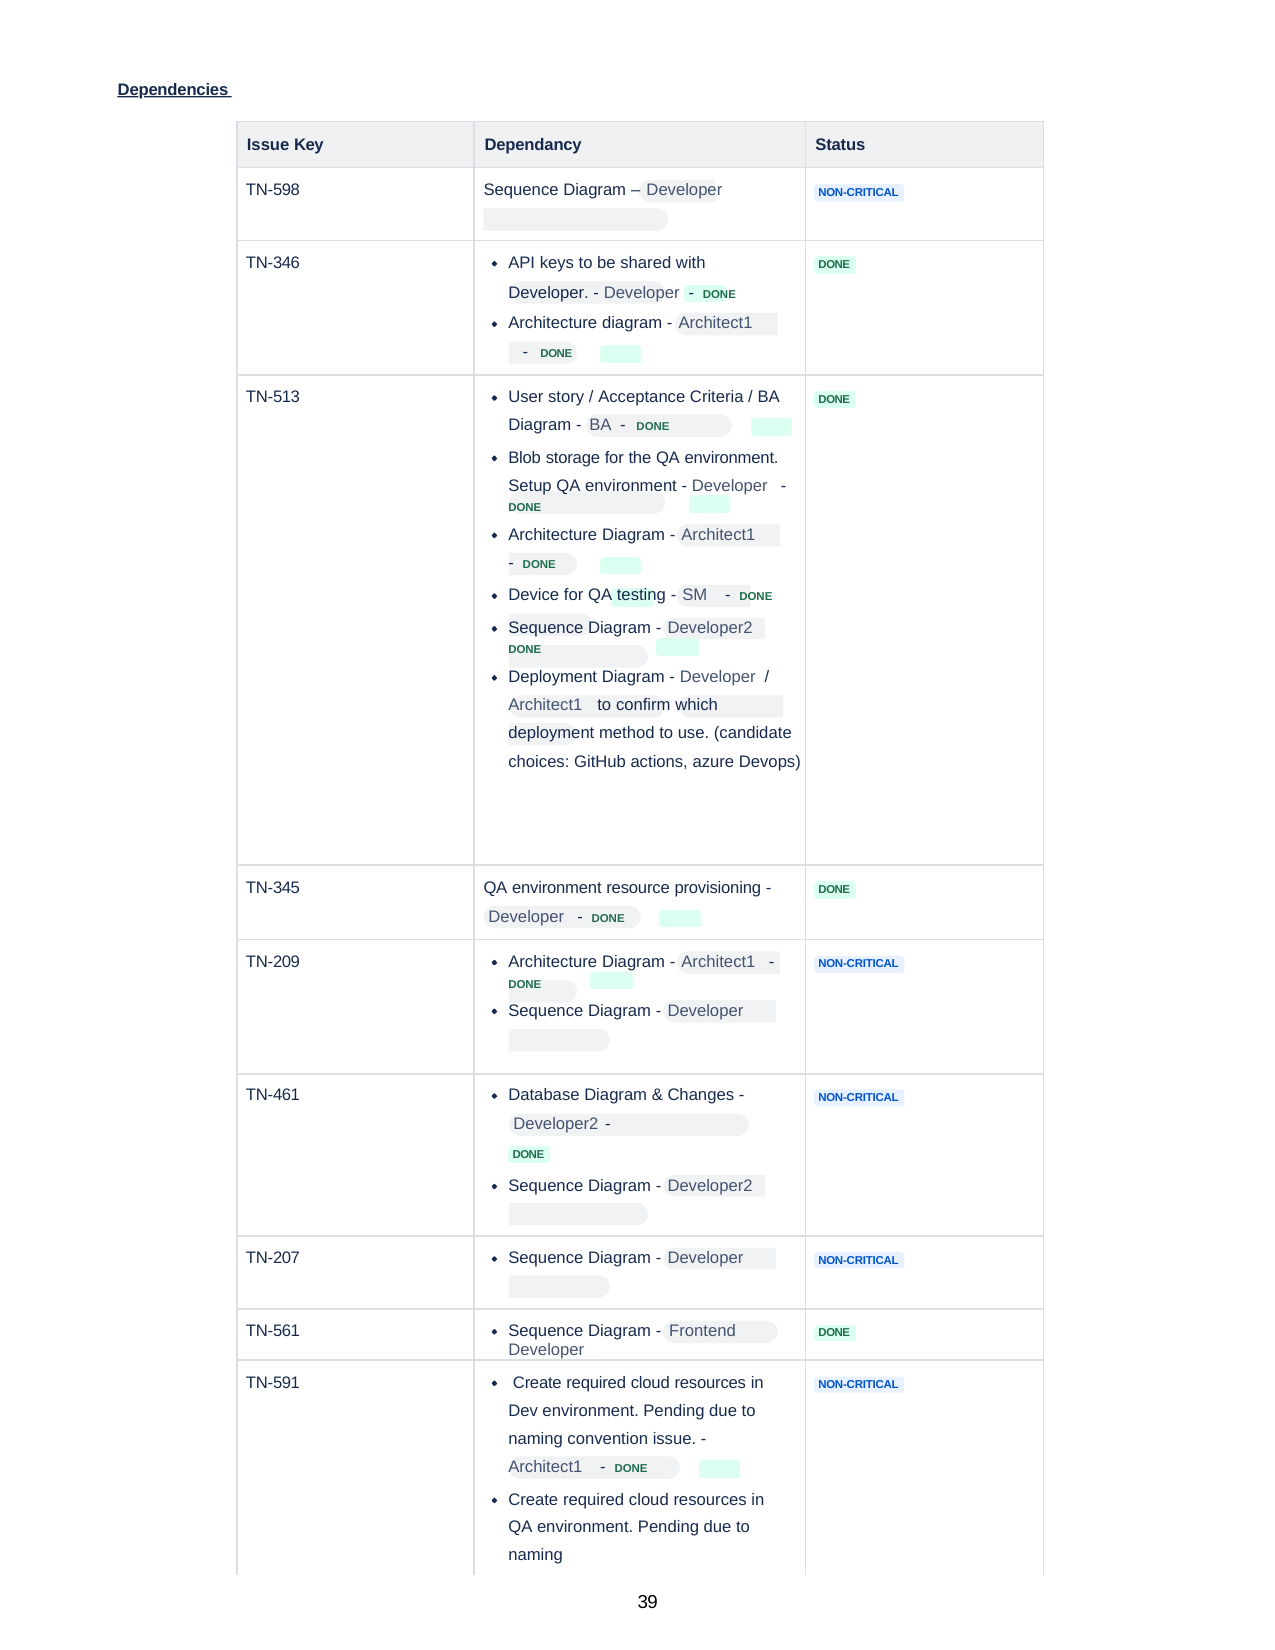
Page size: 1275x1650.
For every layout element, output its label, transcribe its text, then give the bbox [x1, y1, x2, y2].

table_header Issue Key [238, 122, 473, 167]
table_header Status [806, 122, 1043, 167]
table_cell DONE [806, 241, 1043, 374]
table_cell TN-561 [238, 1310, 473, 1359]
table_cell DONE [806, 1310, 1043, 1359]
table_cell TN-591 [238, 1361, 473, 1575]
table_cell NON-CRITICAL [806, 168, 1043, 240]
table_cell DONE [806, 866, 1043, 939]
table_cell Sequence Diagram – Developer [475, 168, 805, 240]
table_cell TN-207 [238, 1237, 473, 1308]
table_cell Create required cloud resources in Dev environment. Pending due to naming convention issue. - Architect1 - DONE Create required cloud resources in QA environment. Pending due to naming [475, 1361, 805, 1575]
table_cell Database Diagram & Changes - Developer2 - DONE Sequence Diagram - Developer2 [475, 1075, 805, 1235]
table_cell Sequence Diagram - Frontend Developer [475, 1310, 805, 1359]
table_cell Sequence Diagram - Developer [475, 1237, 805, 1308]
table_cell User story / Acceptance Criteria / BA Diagram - BA - DONE Blob storage for the QA environment. Setup QA environment - Developer - DONE Architecture Diagram - Architect1 - DONE Device for QA testing - SM - DONE Sequence Diagram - Developer2 DONE Deployment Diagram - Developer / Architect1 to confirm which deployment method to use. (candidate choices: GitHub actions, azure Devops) [475, 376, 805, 864]
table_cell TN-345 [238, 866, 473, 939]
table_cell TN-209 [238, 940, 473, 1073]
table_cell TN-513 [238, 376, 473, 864]
text Dependencies [117, 79, 1175, 99]
table_cell TN-461 [238, 1075, 473, 1235]
table_cell DONE [806, 376, 1043, 864]
table_cell NON-CRITICAL [806, 940, 1043, 1073]
table_cell NON-CRITICAL [806, 1237, 1043, 1308]
table_cell TN-346 [238, 241, 473, 374]
table_cell API keys to be shared with Developer. - Developer - DONE Architecture diagram - Architect1 - DONE [475, 241, 805, 374]
table_header Dependancy [475, 122, 805, 167]
table_cell TN-598 [238, 168, 473, 240]
table_cell NON-CRITICAL [806, 1361, 1043, 1575]
table_cell NON-CRITICAL [806, 1075, 1043, 1235]
table_cell Architecture Diagram - Architect1 - DONE Sequence Diagram - Developer [475, 940, 805, 1073]
table_cell QA environment resource provisioning - Developer - DONE [475, 866, 805, 939]
